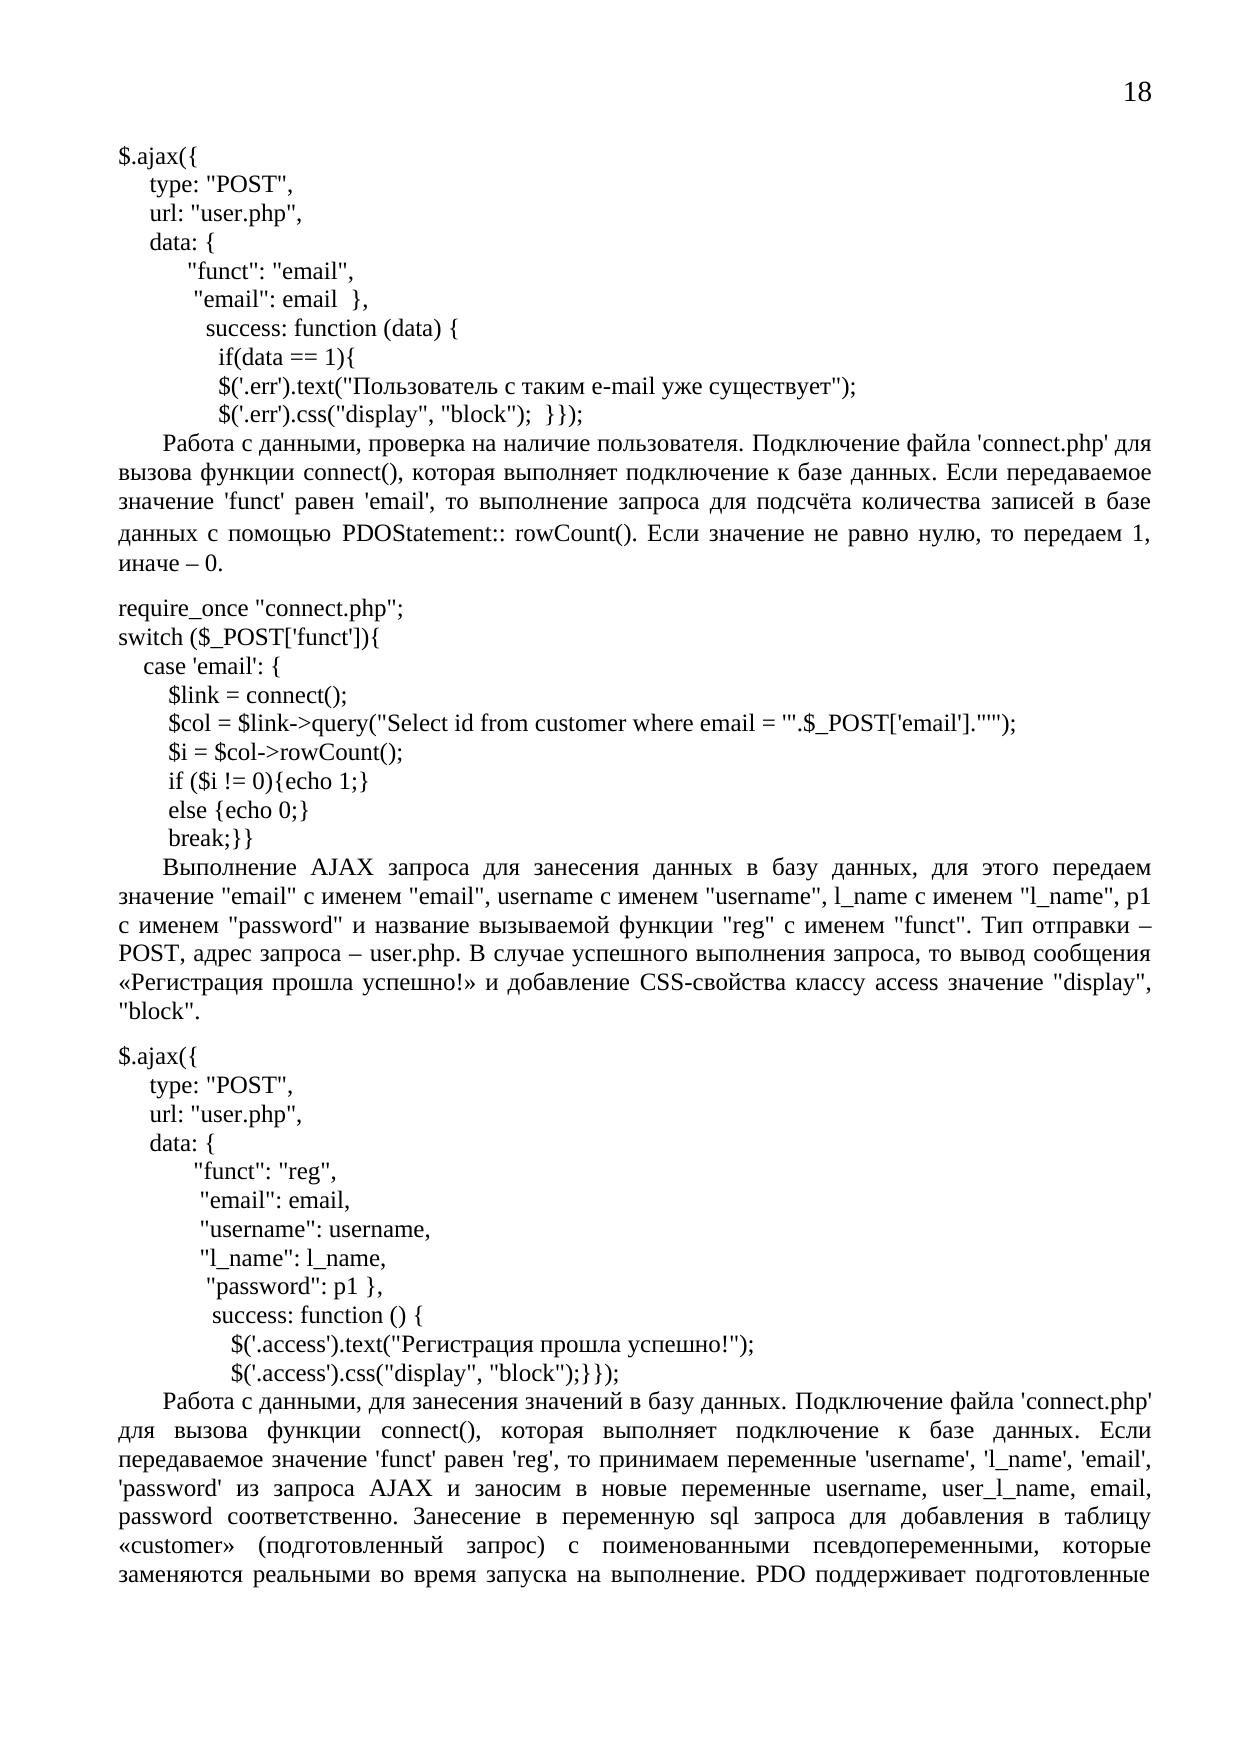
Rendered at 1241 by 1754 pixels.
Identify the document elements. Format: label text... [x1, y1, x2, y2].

text switch ($_POST['funct']){ [118, 622, 1152, 651]
text $.ajax({ [118, 141, 1152, 169]
text data: { [118, 1128, 1152, 1156]
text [118, 1386, 1152, 1588]
text $i = $col->rowCount(); [118, 737, 1152, 766]
text $.ajax({ [118, 1041, 1152, 1070]
text $('.err').text("Пользователь с таким e-mail уже существует"); [118, 371, 1152, 399]
text type: "POST", [118, 1070, 1152, 1099]
text url: "user.php", [118, 198, 1152, 227]
text if(data == 1){ [118, 342, 1152, 371]
text $('.access').css("display", "block");}}); [118, 1358, 1152, 1386]
text require_once "connect.php"; [118, 593, 1152, 622]
text "funct": "reg", [118, 1156, 1152, 1185]
text "email": email, [118, 1185, 1152, 1214]
text case 'email': { [118, 651, 1152, 680]
text "email": email }, [118, 284, 1152, 313]
text type: "POST", [118, 169, 1152, 198]
text $col = $link->query("Select id from customer where email = '".$_POST['email']."'"); [118, 708, 1152, 737]
text else {echo 0;} [118, 795, 1152, 823]
text success: function (data) { [118, 313, 1152, 342]
text "password": p1 }, [118, 1271, 1152, 1300]
text if ($i != 0){echo 1;} [118, 766, 1152, 795]
text $link = connect(); [118, 680, 1152, 708]
text "username": username, [118, 1214, 1152, 1243]
text break;}} [118, 823, 1152, 852]
text data: { [118, 227, 1152, 256]
text $('.access').text("Регистрация прошла успешно!"); [118, 1329, 1152, 1358]
text success: function () { [118, 1300, 1152, 1329]
text "l_name": l_name, [118, 1243, 1152, 1271]
text "funct": "email", [118, 256, 1152, 284]
text Выполнение AJAX запроса для занесения данных в базу данных, для этого передаем значение "email" с именем "email", username с именем "username", l_name с именем "l_name", p1 с именем "password" и название вызываемой функции "reg" с именем "funct". Тип отправки – POST, адрес запроса – user.php. В случае успешного выполнения запроса, то вывод сообщения «Регистрация прошла успешно!» и добавление CSS-свойства классу access значение "display", "block". [118, 852, 1152, 1025]
text Работа с данными, проверка на наличие пользователя. Подключение файла 'connect.php' для вызова функции connect(), которая выполняет подключение к базе данных. Если передаваемое значение 'funct' равен 'email', то выполнение запроса для подсчёта количества записей в базе данных с помощью PDOStatement:: rowCount(). Если значение не равно нулю, то передаем 1, иначе – 0. [118, 428, 1152, 577]
text url: "user.php", [118, 1099, 1152, 1128]
text $('.err').css("display", "block"); }}); [118, 399, 1152, 428]
